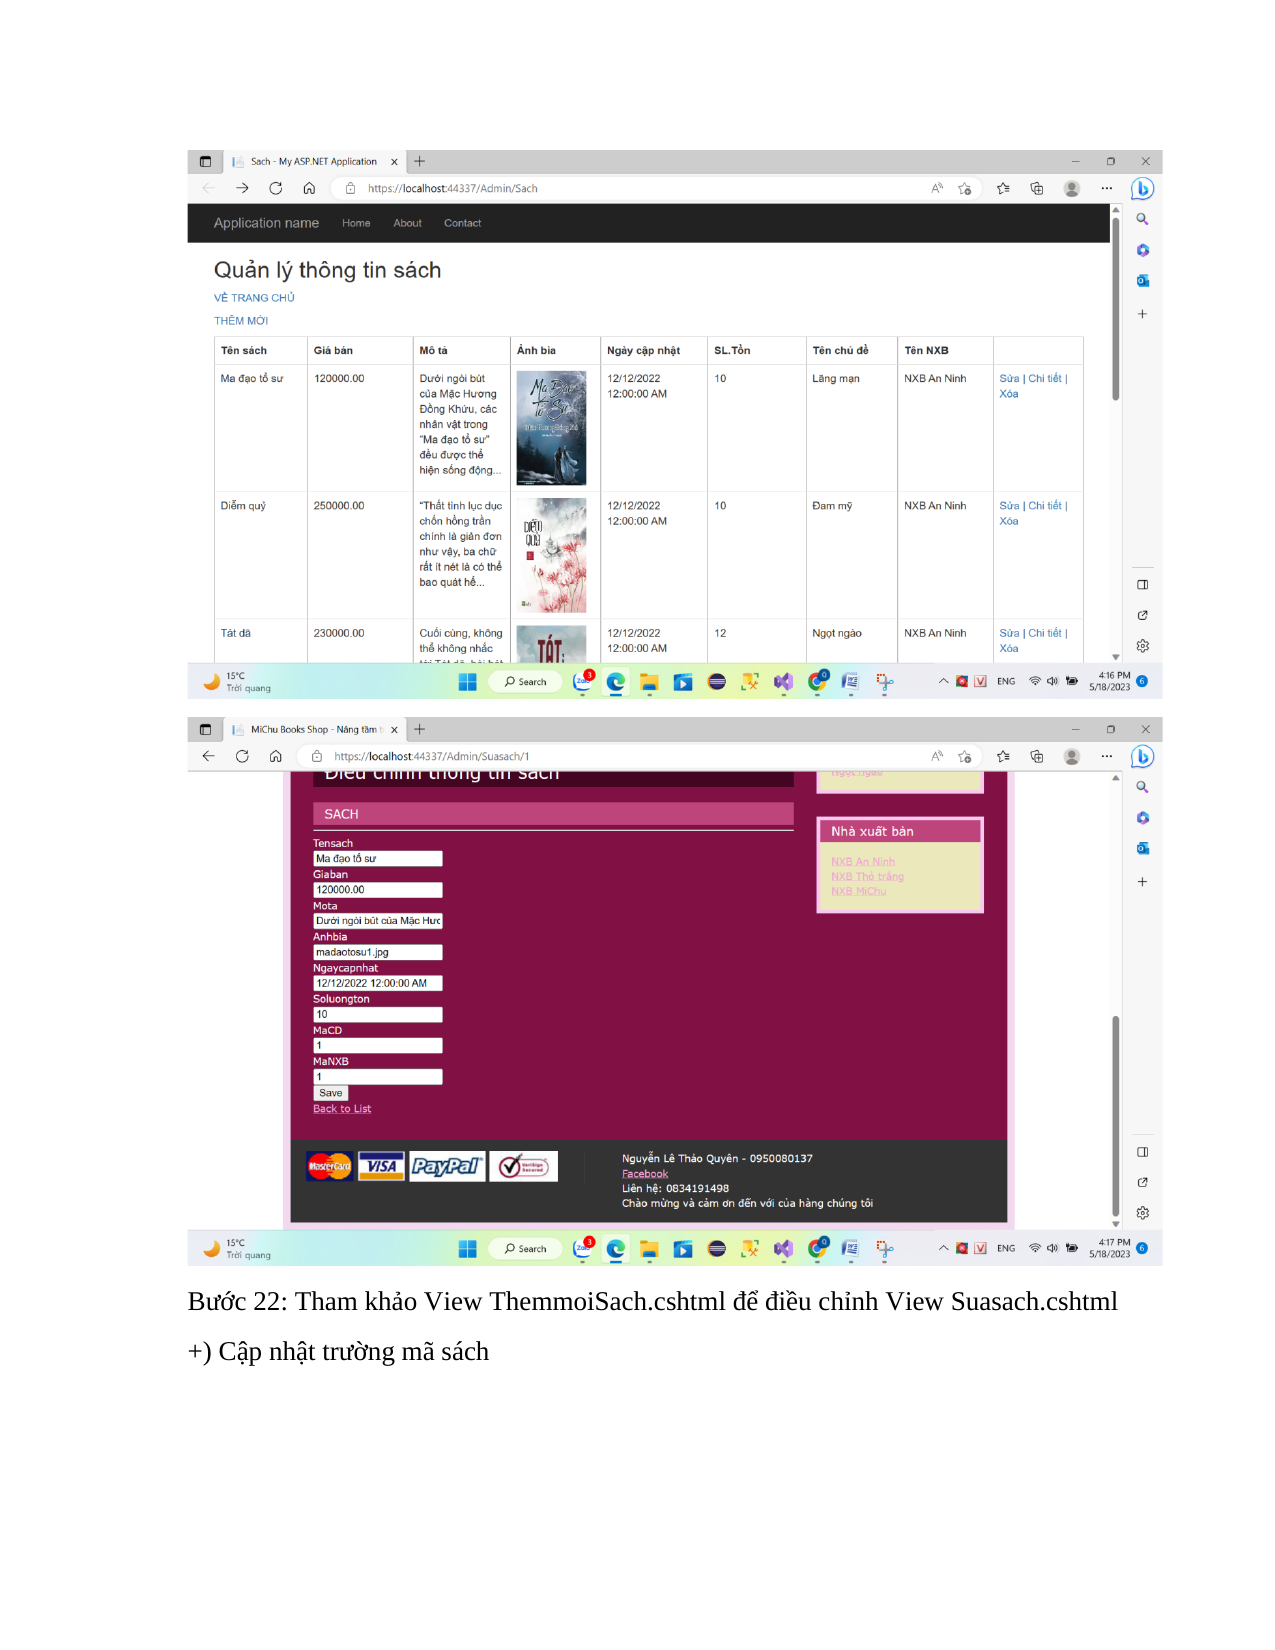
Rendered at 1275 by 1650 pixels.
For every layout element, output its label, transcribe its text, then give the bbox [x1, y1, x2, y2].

picture [187, 717, 1163, 1266]
text Bước 22: Tham khảo View ThemmoiSach.cshtml để điều chỉnh View Suasach.cshtml [187, 1285, 1125, 1316]
picture [187, 150, 1163, 699]
text +) Cập nhật trường mã sách [187, 1335, 1125, 1366]
